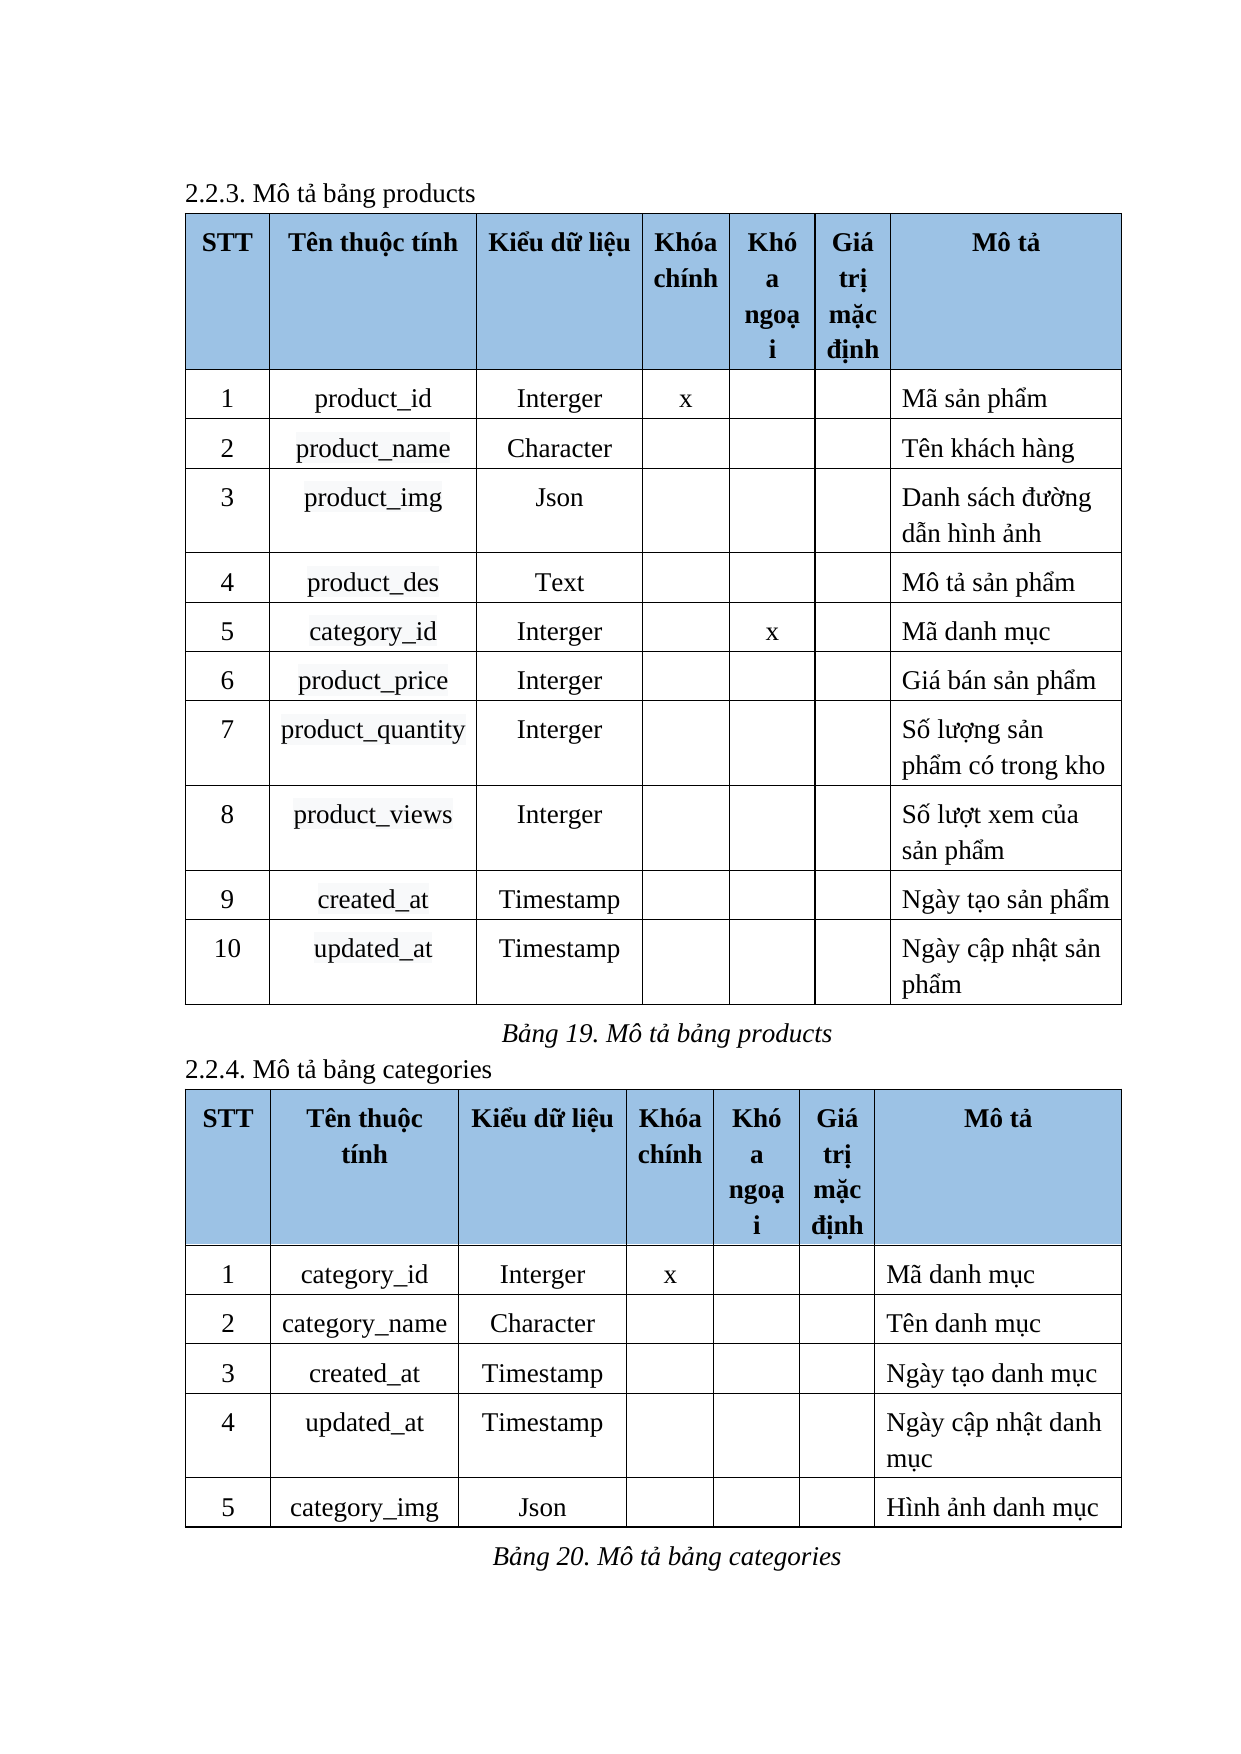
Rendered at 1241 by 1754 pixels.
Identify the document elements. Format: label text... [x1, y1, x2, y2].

table_cell Mô tả sản phẩm [891, 553, 1121, 602]
table_cell [730, 370, 814, 418]
table_cell 4 [186, 553, 269, 602]
subtitle 2.2.3. Mô tả bảng products [185, 177, 1122, 208]
table_cell [714, 1344, 799, 1392]
table_cell [730, 701, 814, 785]
table_cell Timestamp [477, 920, 642, 1003]
table_cell product_quantity [270, 701, 476, 785]
table_cell Số lượt xem của sản phẩm [891, 786, 1121, 869]
table_cell [643, 871, 729, 919]
table_cell Interger [477, 652, 642, 700]
table_cell 5 [186, 1478, 270, 1526]
table_cell [816, 553, 890, 602]
text Bảng 19. Mô tả bảng products [185, 1017, 1122, 1048]
table_cell Tên khách hàng [891, 419, 1121, 468]
table_cell [730, 419, 814, 468]
table_header Kiểu dữ liệu [459, 1090, 626, 1244]
table_cell x [627, 1246, 713, 1294]
table_cell [627, 1295, 713, 1343]
table_cell Json [459, 1478, 626, 1526]
table_cell Ngày tạo sản phẩm [891, 871, 1121, 919]
table_cell Hình ảnh danh mục [875, 1478, 1121, 1526]
table_cell created_at [271, 1344, 458, 1392]
subtitle 2.2.4. Mô tả bảng categories [185, 1053, 1122, 1084]
text Bảng 20. Mô tả bảng categories [185, 1540, 1122, 1571]
table_cell product_price [270, 652, 476, 700]
table_header Khóa ngoại [714, 1090, 799, 1244]
table_cell Mã sản phẩm [891, 370, 1121, 418]
table_header Giá trị mặc định [816, 214, 890, 369]
table_cell [730, 871, 814, 919]
table_cell category_id [270, 603, 476, 651]
table_cell [627, 1478, 713, 1526]
table_cell Danh sách đường dẫn hình ảnh [891, 469, 1121, 552]
table_cell 9 [186, 871, 269, 919]
table_cell 2 [186, 419, 269, 468]
table_header Kiểu dữ liệu [477, 214, 642, 369]
table_cell Tên danh mục [875, 1295, 1121, 1343]
table_cell Interger [477, 603, 642, 651]
table_cell Interger [477, 786, 642, 869]
table_cell [643, 920, 729, 1003]
table_cell product_id [270, 370, 476, 418]
table_cell product_name [270, 419, 476, 468]
table_cell Character [459, 1295, 626, 1343]
table_cell [643, 652, 729, 700]
table_cell Interger [477, 370, 642, 418]
table_cell Interger [459, 1246, 626, 1294]
table_header STT [186, 214, 269, 369]
table_cell product_views [270, 786, 476, 869]
table_cell [643, 786, 729, 869]
table_cell [800, 1344, 874, 1392]
table_cell [730, 469, 814, 552]
table_cell category_img [271, 1478, 458, 1526]
table_header Giá trị mặc định [800, 1090, 874, 1244]
table_cell [643, 603, 729, 651]
table_cell [816, 469, 890, 552]
table_cell [714, 1246, 799, 1294]
table_cell [816, 786, 890, 869]
table_cell [714, 1394, 799, 1477]
table_cell [730, 652, 814, 700]
table_cell [730, 553, 814, 602]
table_header Tên thuộc tính [270, 214, 476, 369]
table_cell 10 [186, 920, 269, 1003]
table_cell 1 [186, 370, 269, 418]
table_cell [800, 1478, 874, 1526]
table_cell 7 [186, 701, 269, 785]
table_cell 5 [186, 603, 269, 651]
table_cell Ngày cập nhật sản phẩm [891, 920, 1121, 1003]
table_cell [714, 1295, 799, 1343]
table_cell Mã danh mục [875, 1246, 1121, 1294]
table_header Khóa ngoại [730, 214, 814, 369]
table_cell x [643, 370, 729, 418]
table_cell Timestamp [459, 1344, 626, 1392]
table_cell [643, 469, 729, 552]
table_cell 8 [186, 786, 269, 869]
table_header Tên thuộc tính [271, 1090, 458, 1244]
table_cell [627, 1394, 713, 1477]
table_cell [800, 1295, 874, 1343]
table_header STT [186, 1090, 270, 1244]
table_cell [816, 920, 890, 1003]
table_cell Text [477, 553, 642, 602]
table_cell updated_at [270, 920, 476, 1003]
table_cell product_img [270, 469, 476, 552]
table_cell Timestamp [477, 871, 642, 919]
table_cell [714, 1478, 799, 1526]
table_cell category_id [271, 1246, 458, 1294]
table_cell Timestamp [459, 1394, 626, 1477]
table_cell product_des [270, 553, 476, 602]
table_cell 3 [186, 469, 269, 552]
table_cell Mã danh mục [891, 603, 1121, 651]
table_cell [643, 419, 729, 468]
table_header Mô tả [875, 1090, 1121, 1244]
table_header Khóa chính [627, 1090, 713, 1244]
table_cell [800, 1394, 874, 1477]
table_cell created_at [270, 871, 476, 919]
table_cell 4 [186, 1394, 270, 1477]
table_cell [643, 701, 729, 785]
table_cell Giá bán sản phẩm [891, 652, 1121, 700]
table_cell 6 [186, 652, 269, 700]
table_cell [627, 1344, 713, 1392]
table_cell updated_at [271, 1394, 458, 1477]
table_cell x [730, 603, 814, 651]
table_cell 1 [186, 1246, 270, 1294]
table_cell Interger [477, 701, 642, 785]
table_header Mô tả [891, 214, 1121, 369]
table_cell [643, 553, 729, 602]
table_cell [816, 370, 890, 418]
table_cell [730, 786, 814, 869]
table_cell [730, 920, 814, 1003]
table_cell Ngày cập nhật danh mục [875, 1394, 1121, 1477]
table_cell Json [477, 469, 642, 552]
table_cell 3 [186, 1344, 270, 1392]
table_cell Ngày tạo danh mục [875, 1344, 1121, 1392]
table_cell [816, 603, 890, 651]
table_cell [800, 1246, 874, 1294]
table_cell [816, 419, 890, 468]
table_cell Số lượng sản phẩm có trong kho [891, 701, 1121, 785]
table_cell category_name [271, 1295, 458, 1343]
table_cell [816, 701, 890, 785]
table_cell [816, 871, 890, 919]
table_cell 2 [186, 1295, 270, 1343]
table_header Khóa chính [643, 214, 729, 369]
table_cell [816, 652, 890, 700]
table_cell Character [477, 419, 642, 468]
